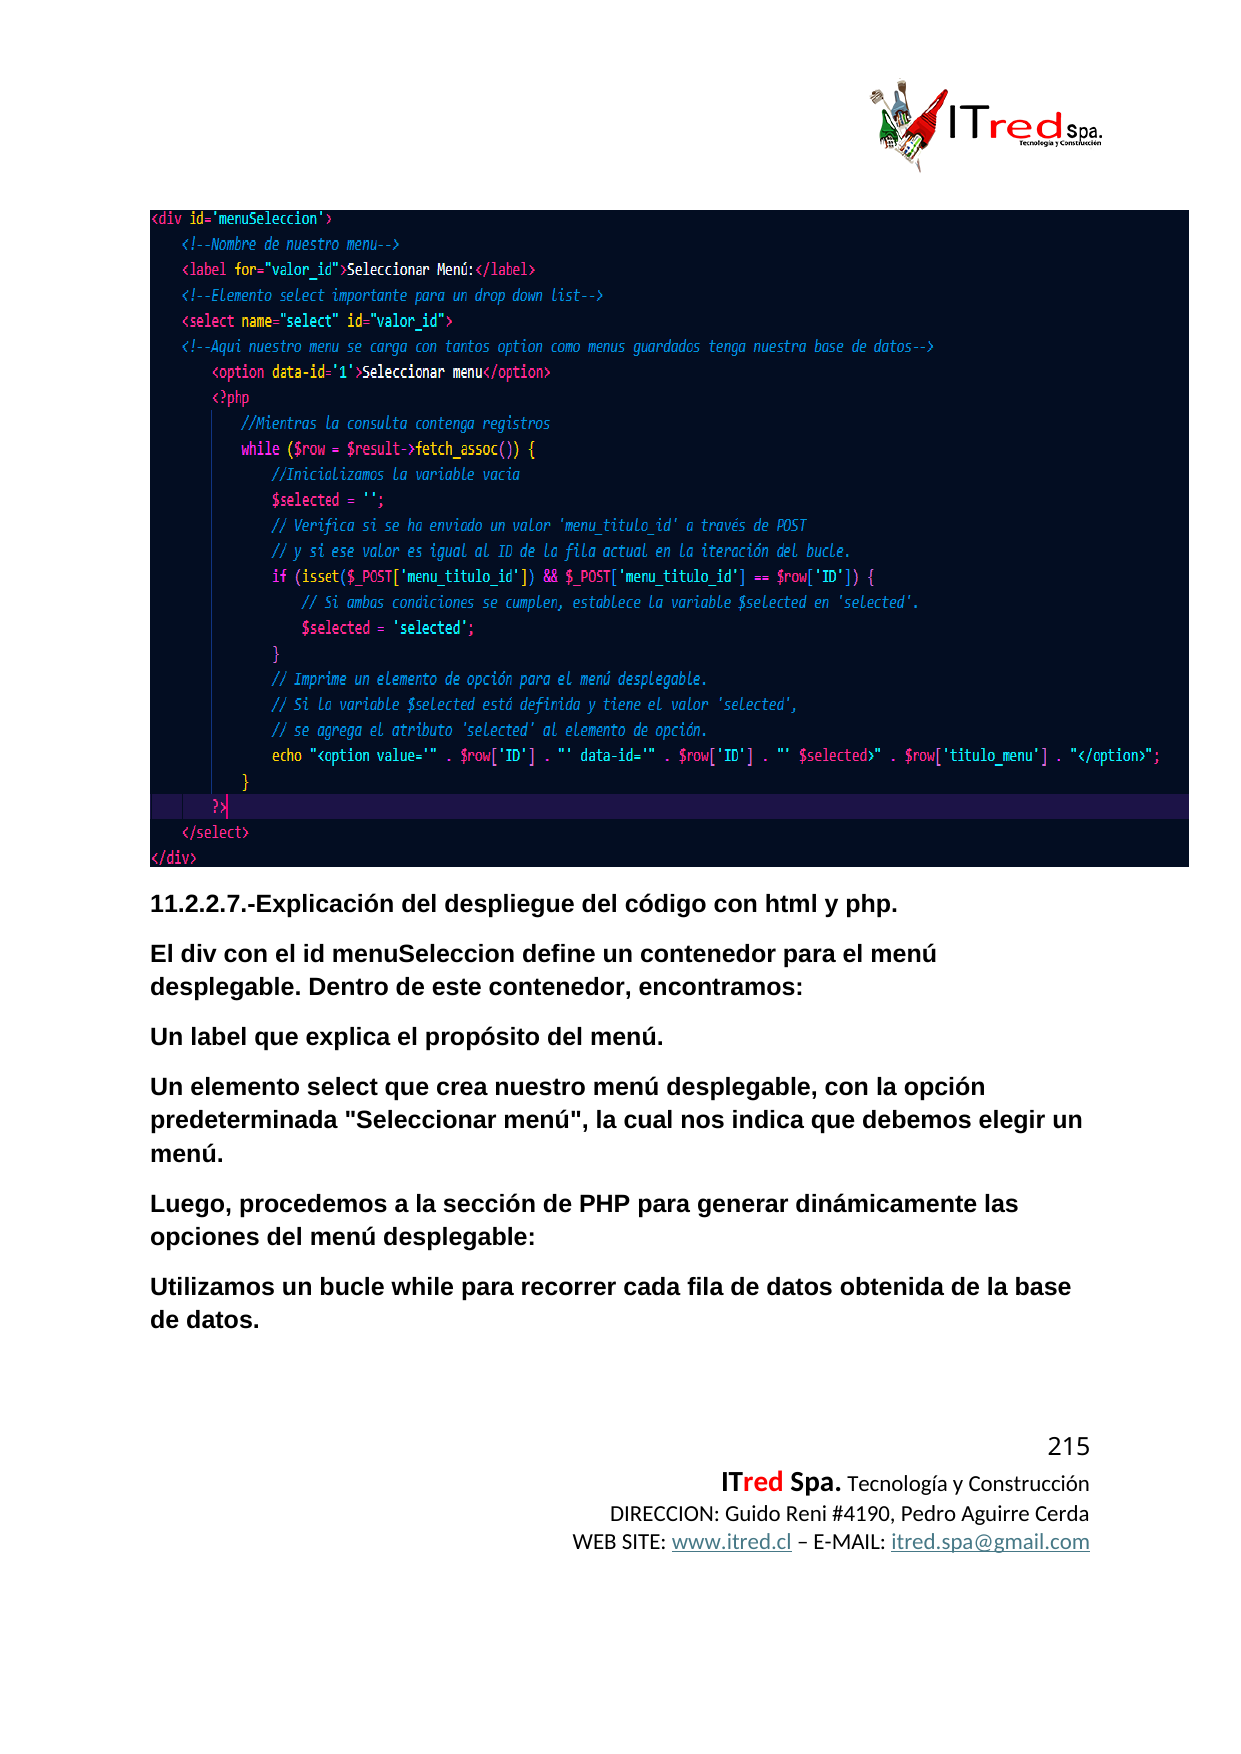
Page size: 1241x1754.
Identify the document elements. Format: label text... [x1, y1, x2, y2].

picture [868, 77, 1102, 174]
text 11.2.2.7.-Explicación del despliegue del código con html y php. [150, 889, 1090, 918]
text Un label que explica el propósito del menú. [150, 1022, 1090, 1051]
text Utilizamos un bucle while para recorrer cada fila de datos obtenida de la base de datos. [150, 1272, 1090, 1334]
text Un elemento select que crea nuestro menú desplegable, con la opción predeterminada "Seleccionar menú", la cual nos indica que debemos elegir un menú. [150, 1072, 1090, 1168]
picture [150, 210, 1189, 867]
text Luego, procedemos a la sección de PHP para generar dinámicamente las opciones del menú desplegable: [150, 1189, 1090, 1251]
text El div con el id menuSeleccion define un contenedor para el menú desplegable. Dentro de este contenedor, encontramos: [150, 939, 1090, 1001]
